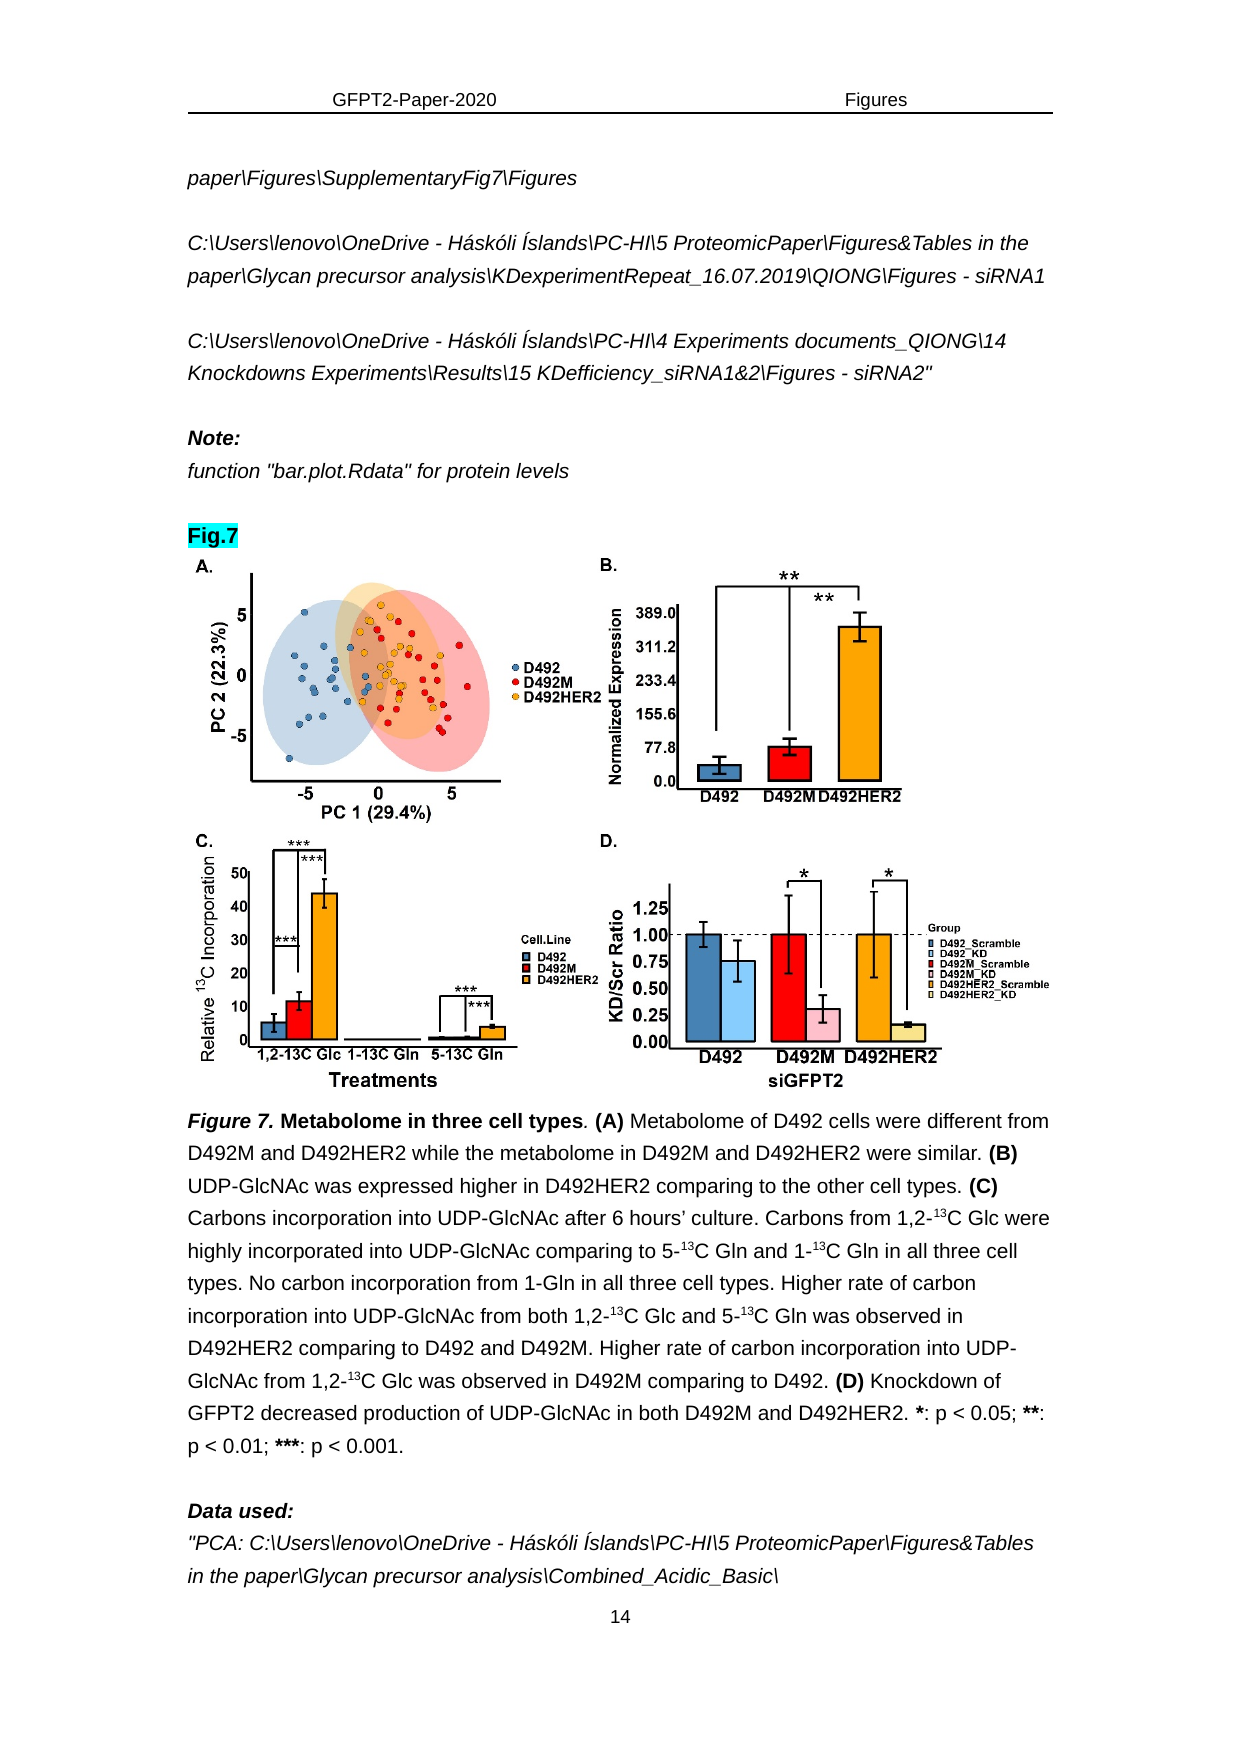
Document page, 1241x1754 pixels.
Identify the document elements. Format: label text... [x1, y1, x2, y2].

text Data used: [187, 1494, 1053, 1527]
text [187, 1527, 1053, 1592]
text Figure 7. Metabolome in three cell types. (A) Metabolome of D492 cells were different from D492M and D492HER2 while the metabolome in D492M and D492HER2 were similar. (B) UDP-GlcNAc was expressed higher in D492HER2 comparing to the other cell types. (C) Carbons incorporation into UDP-GlcNAc after 6 hours’ culture. Carbons from 1,2-13C Glc were highly incorporated into UDP-GlcNAc comparing to 5-13C Gln and 1-13C Gln in all three cell types. No carbon incorporation from 1-Gln in all three cell types. Higher rate of carbon incorporation into UDP-GlcNAc from both 1,2-13C Glc and 5-13C Gln was observed in D492HER2 comparing to D492 and D492M. Higher rate of carbon incorporation into UDP-GlcNAc from 1,2-13C Glc was observed in D492M comparing to D492. (D) Knockdown of GFPT2 decreased production of UDP-GlcNAc in both D492M and D492HER2. *: p < 0.05; **: p < 0.01; ***: p < 0.001. [187, 1104, 1053, 1462]
text function "bar.plot.Rdata" for protein levels [187, 454, 1053, 487]
picture [187, 552, 1053, 1093]
text C:\Users\lenovo\OneDrive - Háskóli Íslands\PC-HI\5 ProteomicPaper\Figures&Tables in the paper\Glycan precursor analysis\KDexperimentRepeat_16.07.2019\QIONG\Figures - siRNA1 [187, 227, 1053, 292]
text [187, 162, 1053, 194]
text Fig.7 [187, 519, 1053, 552]
text Note: [187, 422, 1053, 454]
text C:\Users\lenovo\OneDrive - Háskóli Íslands\PC-HI\4 Experiments documents_QIONG\14 Knockdowns Experiments\Results\15 KDefficiency_siRNA1&2\Figures - siRNA2" [187, 324, 1053, 389]
